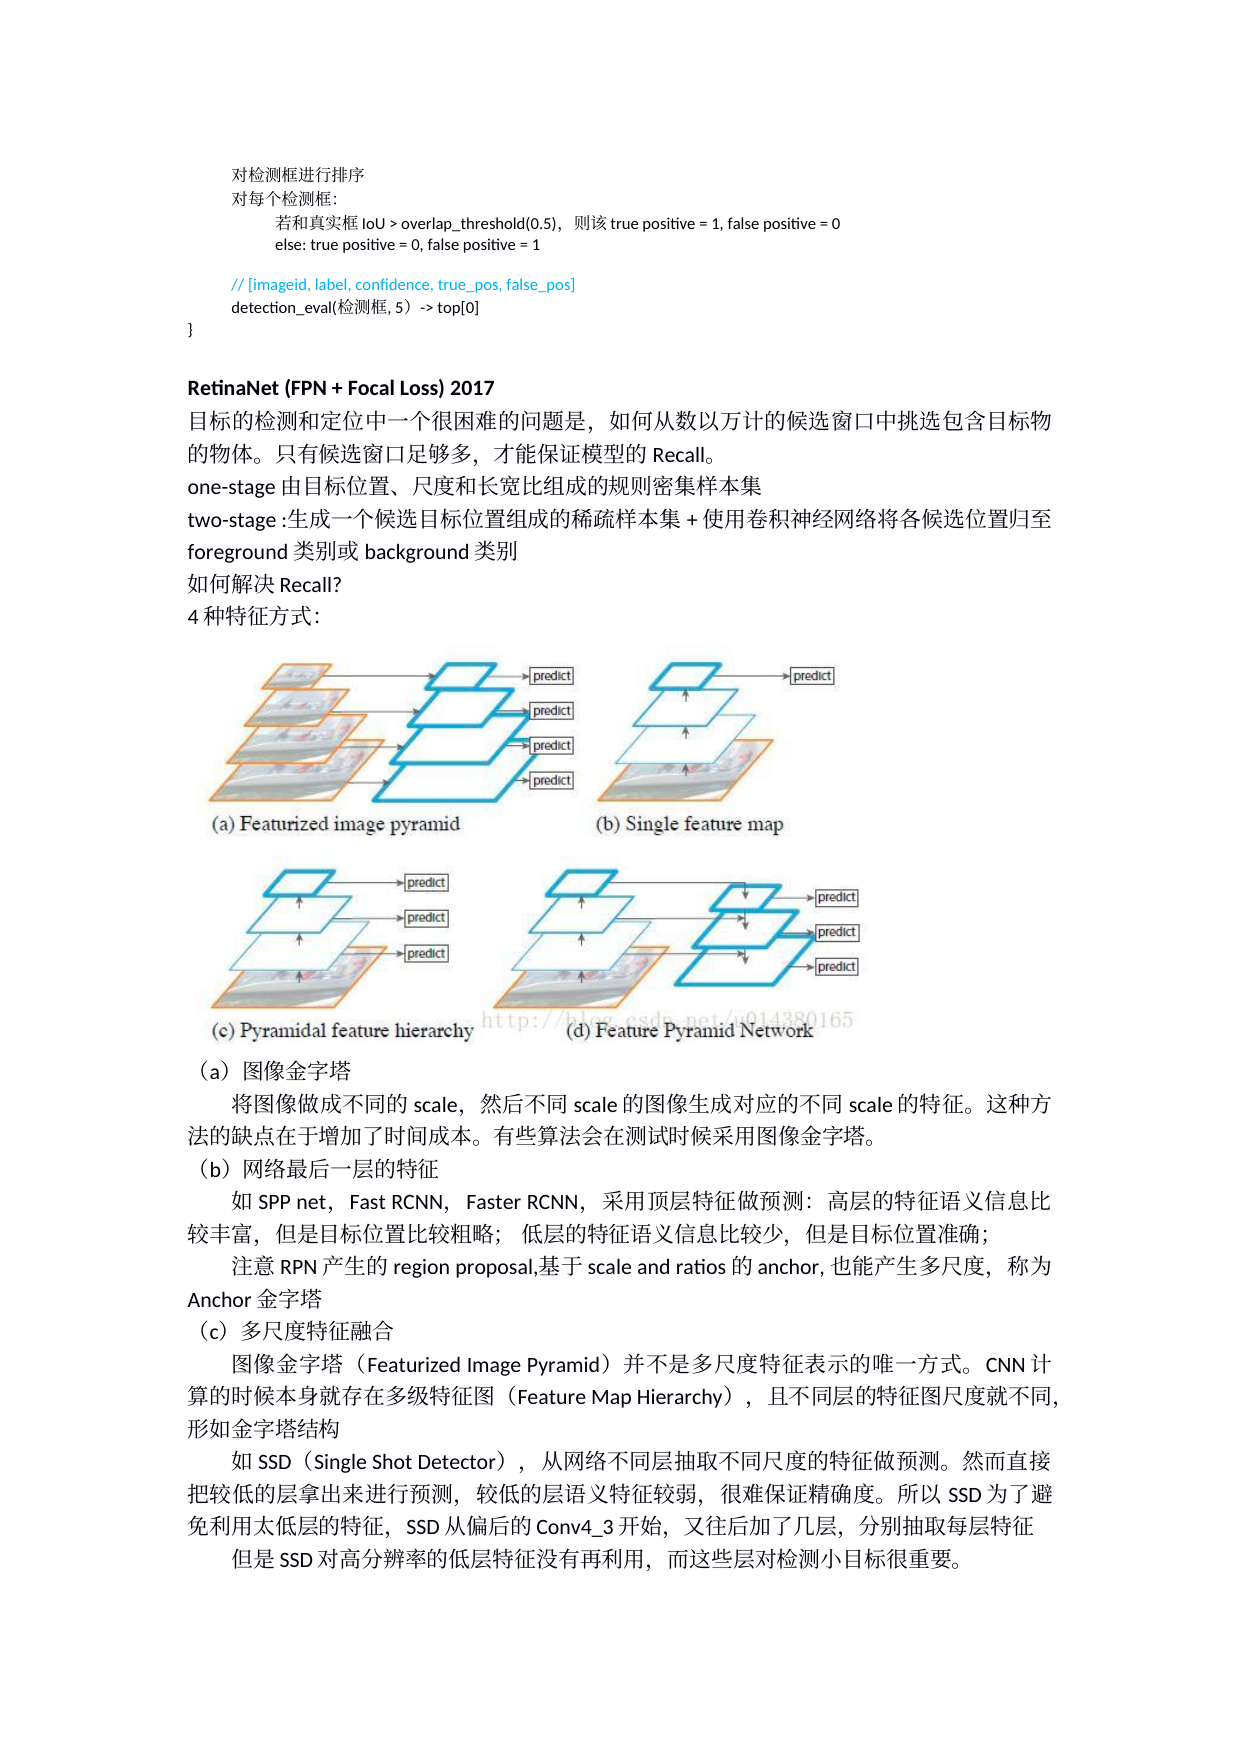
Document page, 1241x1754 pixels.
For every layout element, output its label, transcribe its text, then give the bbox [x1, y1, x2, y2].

list 将图像做成不同的scale，然后不同scale的图像生成对应的不同scale的特征。这种方法的缺点在于增加了时间成本。有些算法会在测试时候采用图像金字塔。 [187, 1087, 1053, 1152]
text 4种特征方式： [187, 599, 1053, 632]
text 目标的检测和定位中一个很困难的问题是，如何从数以万计的候选窗口中挑选包含目标物的物体。只有候选窗口足够多，才能保证模型的 Recall。 [187, 404, 1053, 469]
text detection_eval(检测框, 5）-> top[0] [187, 295, 1053, 319]
text 若和真实框IoU > overlap_threshold(0.5)，则该true positive = 1, false positive = 0 [187, 210, 1053, 234]
text one-stage 由目标位置、尺度和长宽比组成的规则密集样本集 [187, 469, 1053, 502]
text 如SPP net，Fast RCNN，Faster RCNN，采用顶层特征做预测：高层的特征语义信息比较丰富，但是目标位置比较粗略； 低层的特征语义信息比较少，但是目标位置准确； [187, 1184, 1053, 1249]
text 但是SSD对高分辨率的低层特征没有再利用，而这些层对检测小目标很重要。 [187, 1542, 1053, 1574]
text （c）多尺度特征融合 [187, 1314, 1053, 1347]
text 图像金字塔（Featurized Image Pyramid）并不是多尺度特征表示的唯一方式。CNN计算的时候本身就存在多级特征图（Feature Map Hierarchy），且不同层的特征图尺度就不同，形如金字塔结构 [187, 1347, 1053, 1444]
picture [187, 631, 879, 1054]
text two-stage :生成一个候选目标位置组成的稀疏样本集 + 使用卷积神经网络将各候选位置归至 foreground 类别或 background 类别 [187, 502, 1053, 567]
text 如SSD（Single Shot Detector），从网络不同层抽取不同尺度的特征做预测。然而直接把较低的层拿出来进行预测，较低的层语义特征较弱，很难保证精确度。所以SSD为了避免利用太低层的特征，SSD从偏后的Conv4_3开始，又往后加了几层，分别抽取每层特征 [187, 1444, 1053, 1542]
text 对每个检测框： [187, 186, 1053, 210]
text // [imageid, label, confidence, true_pos, false_pos] [187, 274, 1053, 295]
text RetinaNet (FPN + Focal Loss) 2017 [187, 372, 1053, 404]
text } [187, 319, 1053, 339]
list 图像金字塔 [187, 1054, 1053, 1087]
text 对检测框进行排序 [187, 162, 1053, 186]
text else: true positive = 0, false positive = 1 [187, 234, 1053, 254]
text 如何解决Recall? [187, 567, 1053, 599]
text （b）网络最后一层的特征 [187, 1152, 1053, 1184]
text 注意RPN产生的region proposal,基于scale and ratios的anchor, 也能产生多尺度，称为Anchor金字塔 [187, 1249, 1053, 1314]
